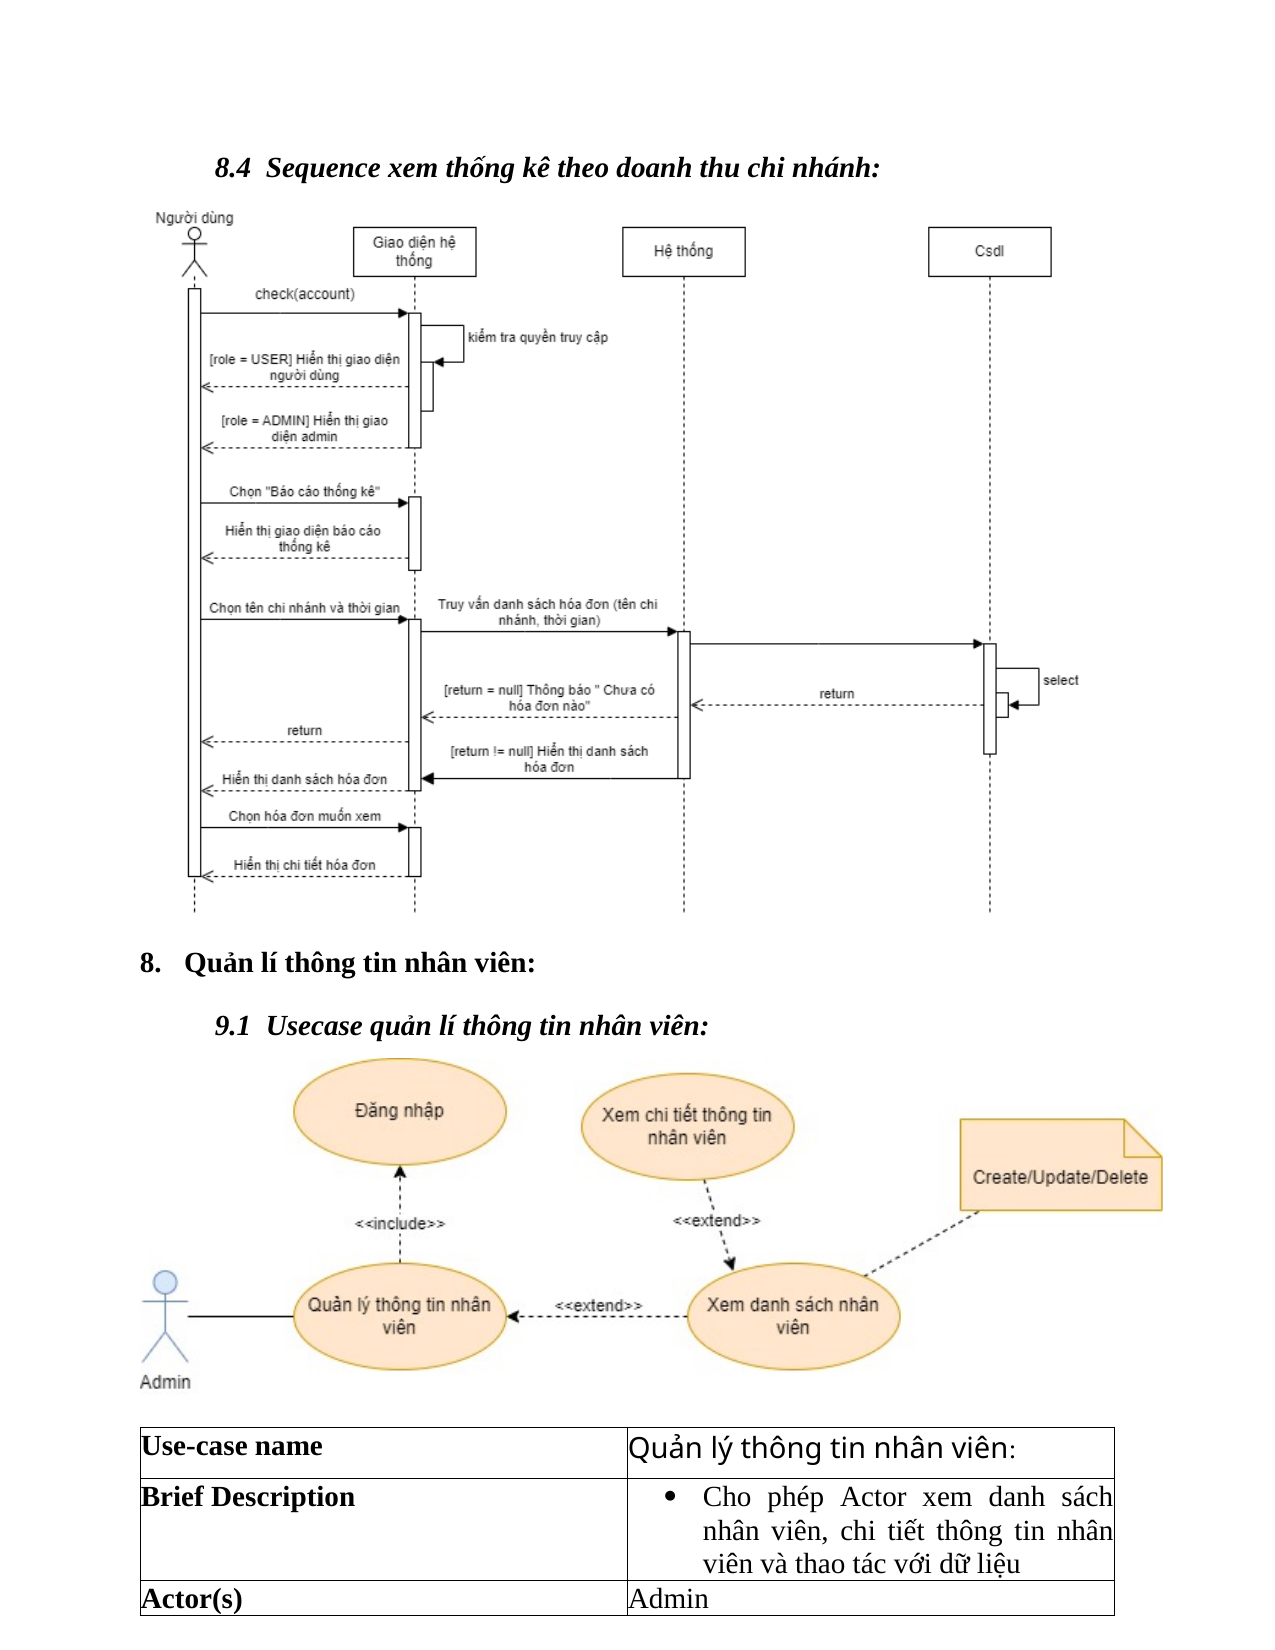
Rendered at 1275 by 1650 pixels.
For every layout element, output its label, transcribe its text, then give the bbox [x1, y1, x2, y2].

picture [139, 200, 1080, 914]
table_cell Brief Description [141, 1479, 627, 1580]
subtitle Quản lí thông tin nhân viên: [139, 945, 1137, 979]
table_cell Actor(s) [141, 1581, 627, 1614]
table_header Quản lý thông tin nhân viên: [628, 1428, 1114, 1478]
table_cell Cho phép Actor xem danh sách nhân viên, chi tiết thông tin nhân viên và thao tác với dữ liệu [628, 1479, 1114, 1580]
table_cell Admin [628, 1581, 1114, 1614]
picture [139, 1058, 1163, 1395]
subtitle 9.1 Usecase quản lí thông tin nhân viên: [214, 1008, 1137, 1042]
table_header Use-case name [141, 1428, 627, 1478]
subtitle 8.4 Sequence xem thống kê theo doanh thu chi nhánh: [214, 150, 1137, 183]
